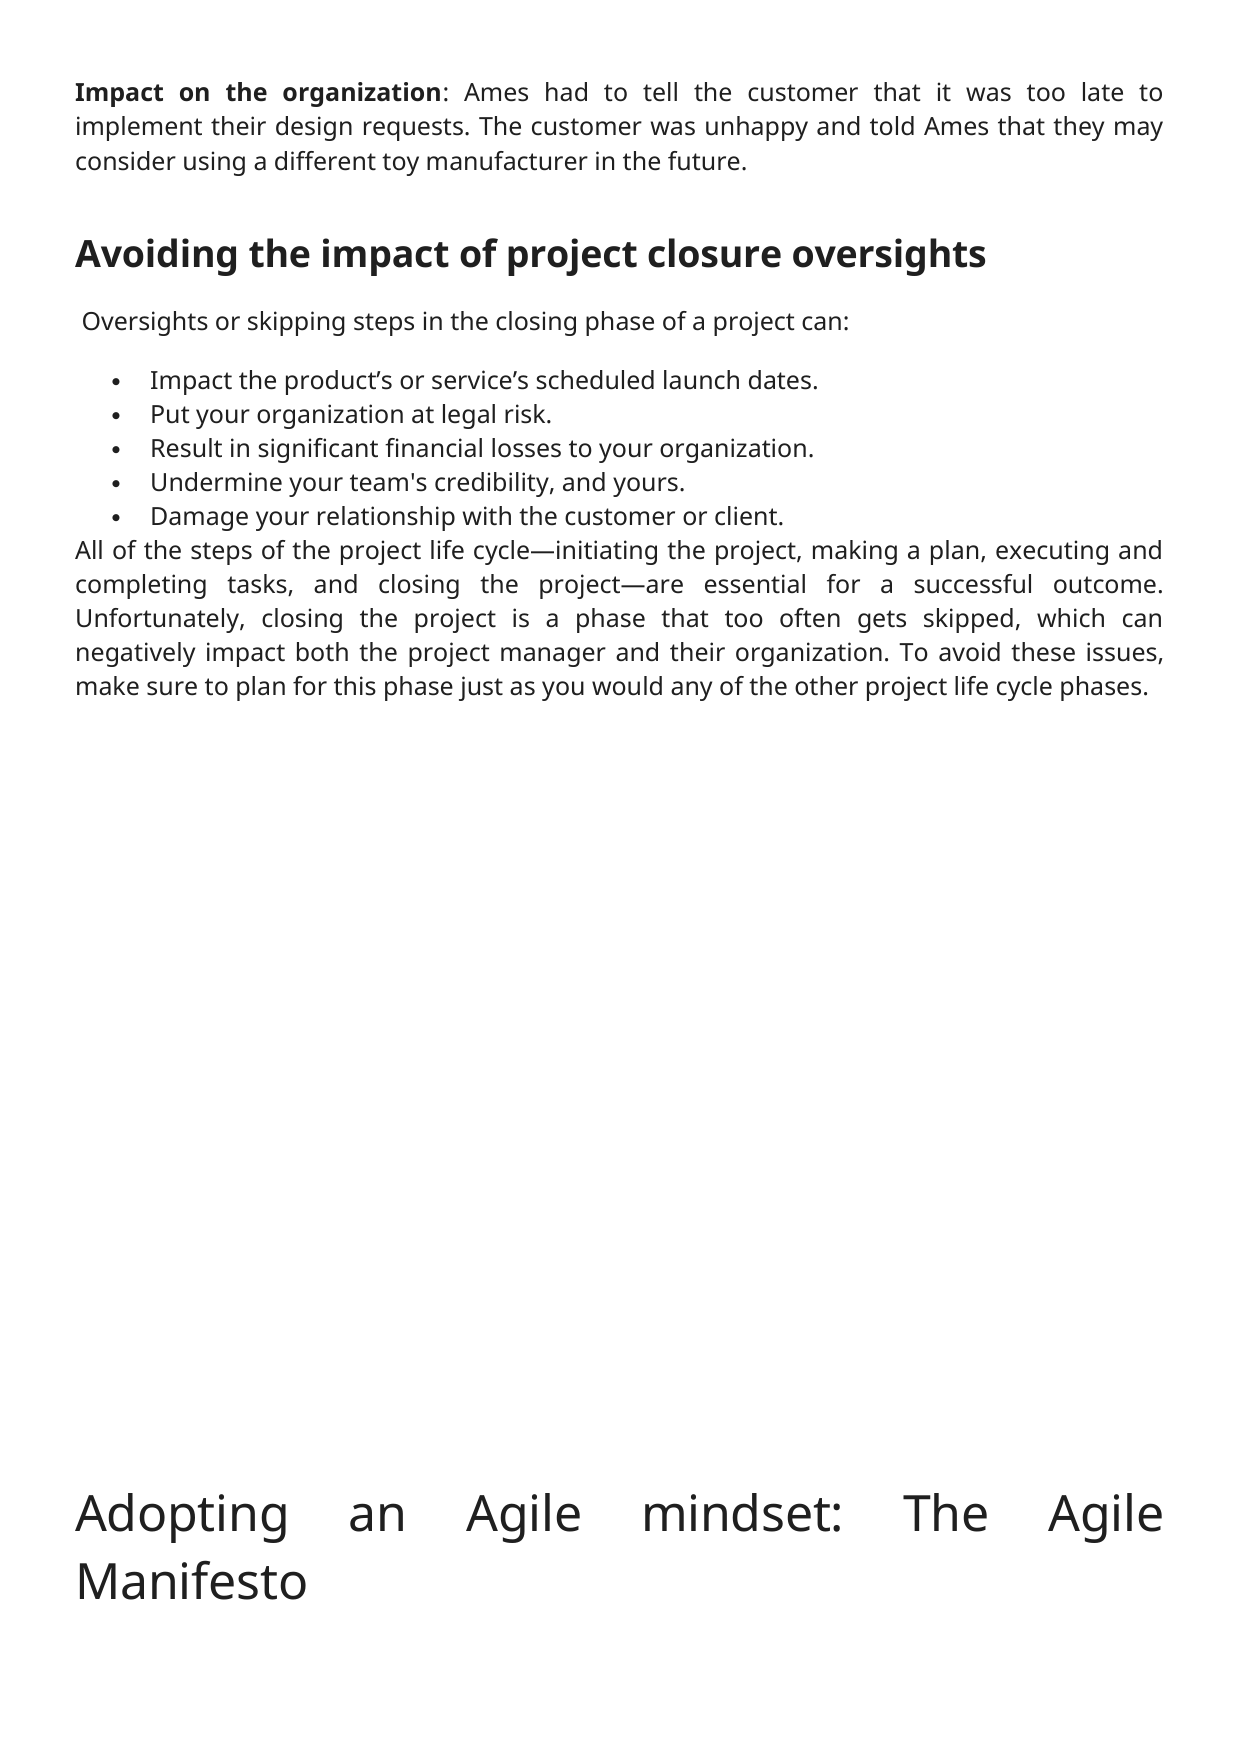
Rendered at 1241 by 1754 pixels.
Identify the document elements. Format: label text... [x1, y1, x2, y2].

subtitle Adopting an Agile mindset: The Agile Manifesto [75, 1478, 1165, 1614]
list Result in significant financial losses to your organization. [112, 430, 1165, 464]
text Oversights or skipping steps in the closing phase of a project can: [75, 303, 1165, 337]
list Undermine your team's credibility, and yours. [112, 464, 1165, 498]
list Put your organization at legal risk. [112, 396, 1165, 430]
text All of the steps of the project life cycle—initiating the project, making a plan, executing and completing tasks, and closing the project—are essential for a successful outcome. Unfortunately, closing the project is a phase that too often gets skipped, which can negatively impact both the project manager and their organization. To avoid these issues, make sure to plan for this phase just as you would any of the other project life cycle phases. [75, 533, 1165, 703]
text Impact on the organization: Ames had to tell the customer that it was too late to implement their design requests. The customer was unhappy and told Ames that they may consider using a different toy manufacturer in the future. [75, 75, 1165, 177]
subtitle Avoiding the impact of project closure oversights [75, 227, 1165, 278]
list Impact the product’s or service’s scheduled launch dates. [112, 362, 1165, 396]
list Damage your relationship with the customer or client. [112, 498, 1165, 533]
